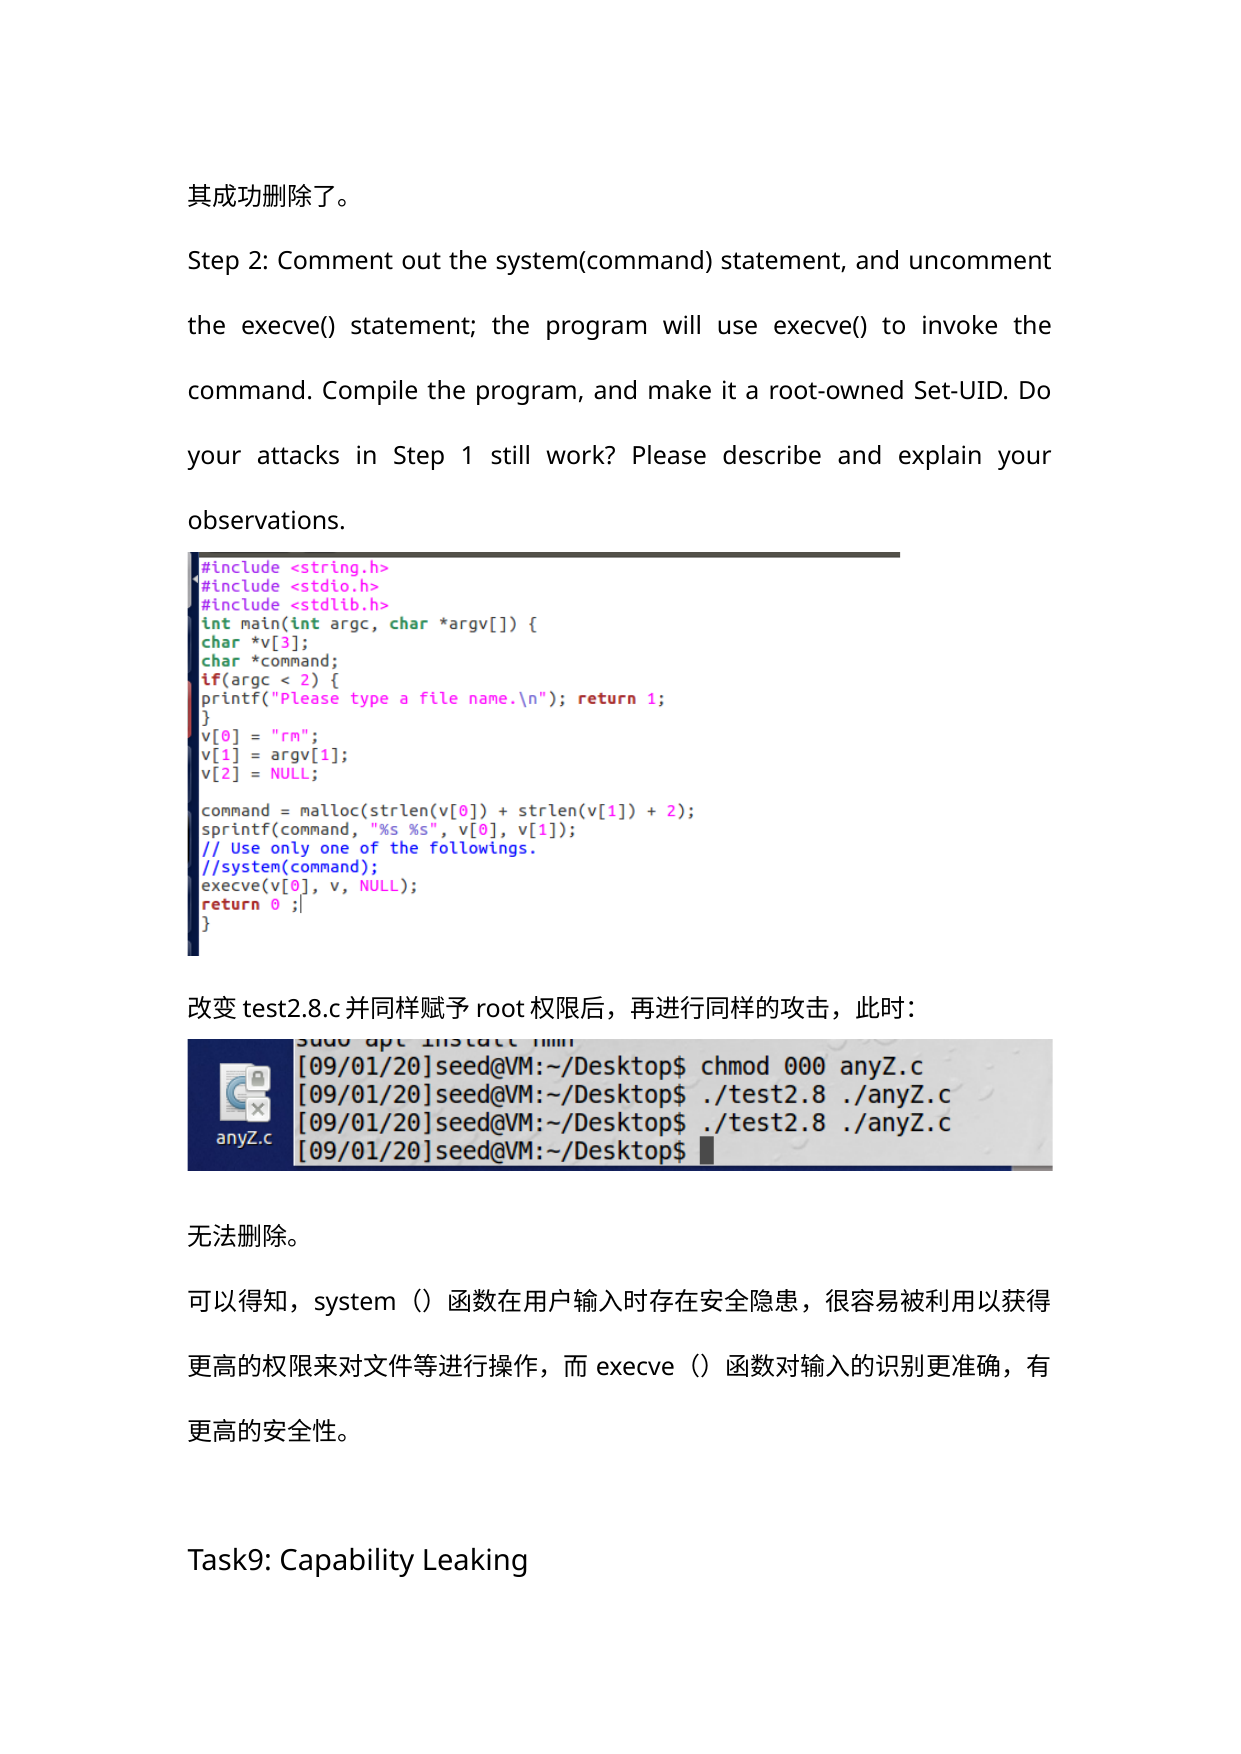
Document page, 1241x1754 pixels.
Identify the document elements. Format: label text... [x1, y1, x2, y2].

text Task9: Capability Leaking [187, 1527, 1053, 1592]
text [187, 162, 1053, 227]
text 无法删除。 [187, 1202, 1053, 1267]
text 改变test2.8.c并同样赋予root权限后，再进行同样的攻击，此时： [187, 974, 1053, 1039]
text Step 2: Comment out the system(command) statement, and uncomment the execve() statement; the program will use execve() to invoke the command. Compile the program, and make it a root-owned Set-UID. Do your attacks in Step 1 still work? Please describe and explain your observations. [187, 227, 1053, 552]
picture [187, 1039, 1053, 1171]
text 可以得知，system（）函数在用户输入时存在安全隐患，很容易被利用以获得更高的权限来对文件等进行操作，而execve（）函数对输入的识别更准确，有更高的安全性。 [187, 1267, 1053, 1462]
picture [187, 552, 901, 956]
